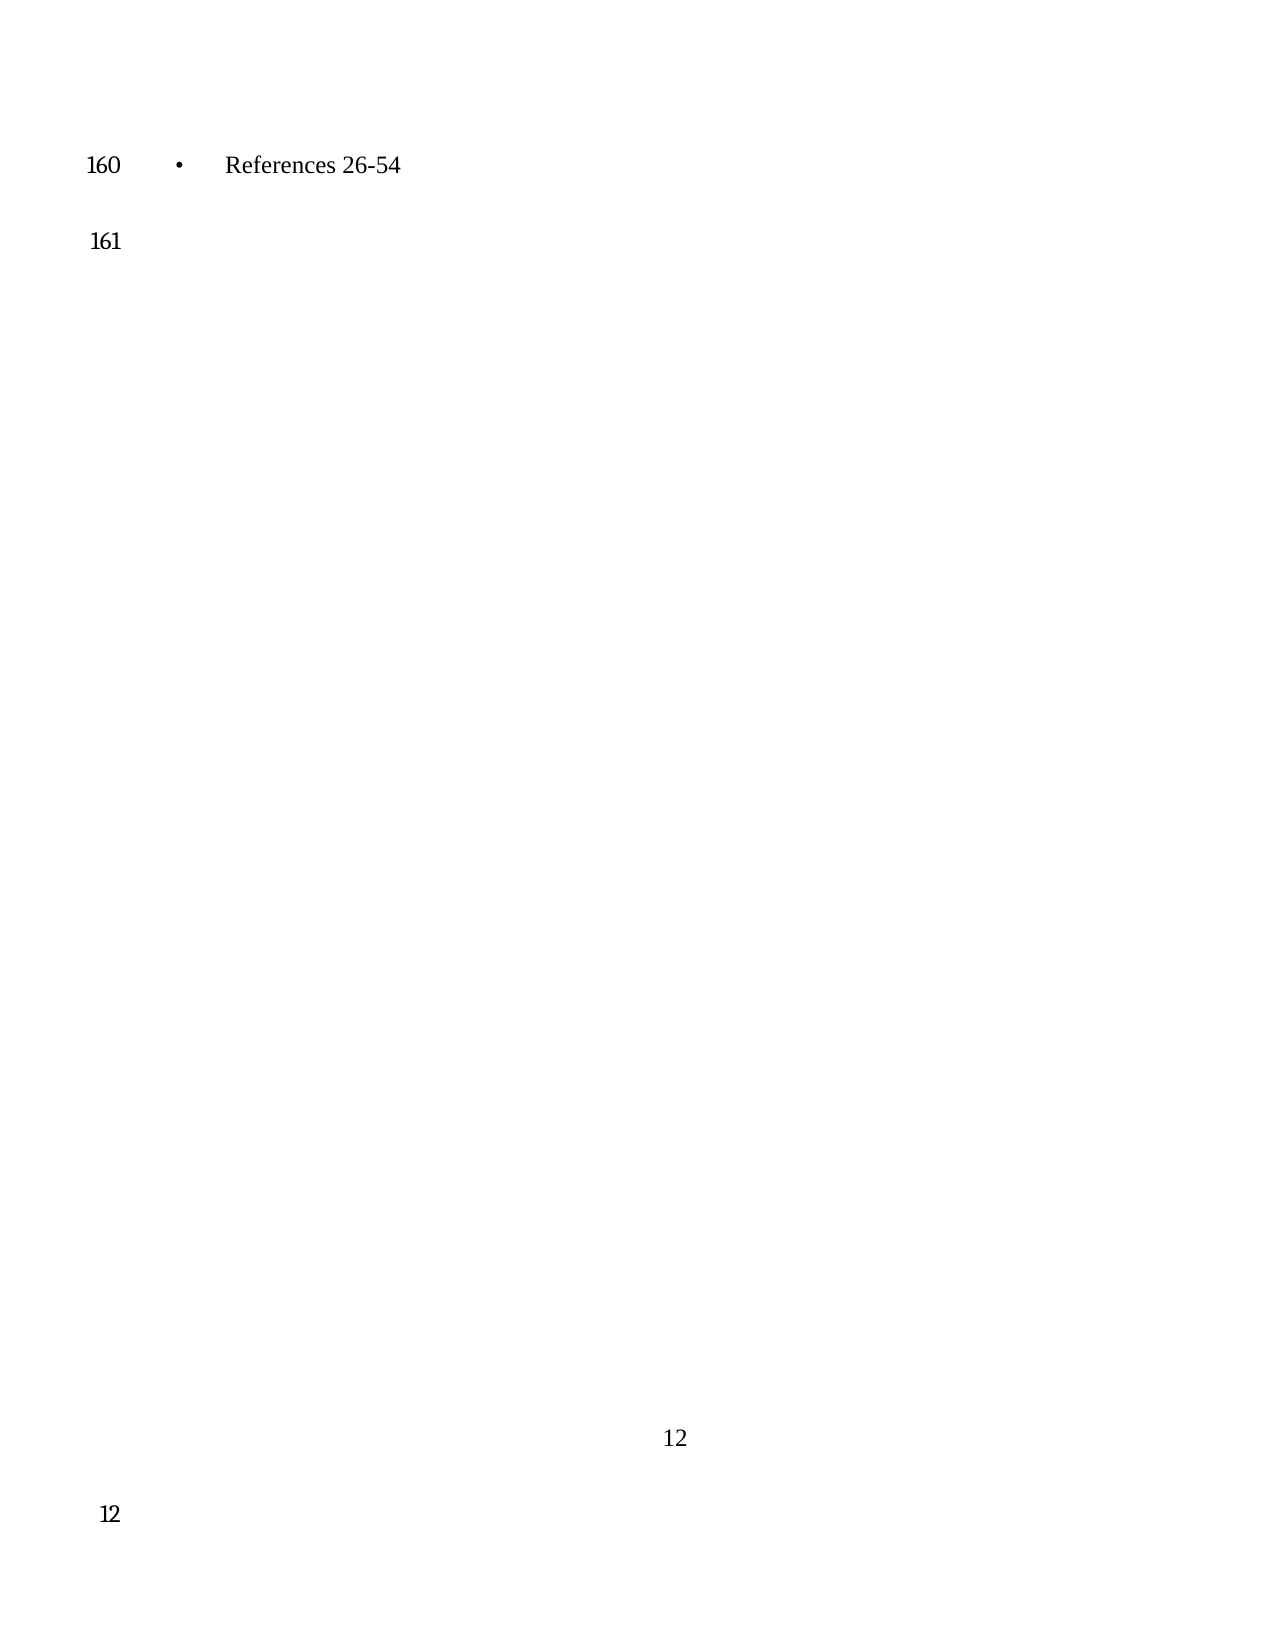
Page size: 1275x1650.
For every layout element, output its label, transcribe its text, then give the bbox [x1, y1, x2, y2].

list References 26-54 [175, 150, 1125, 179]
